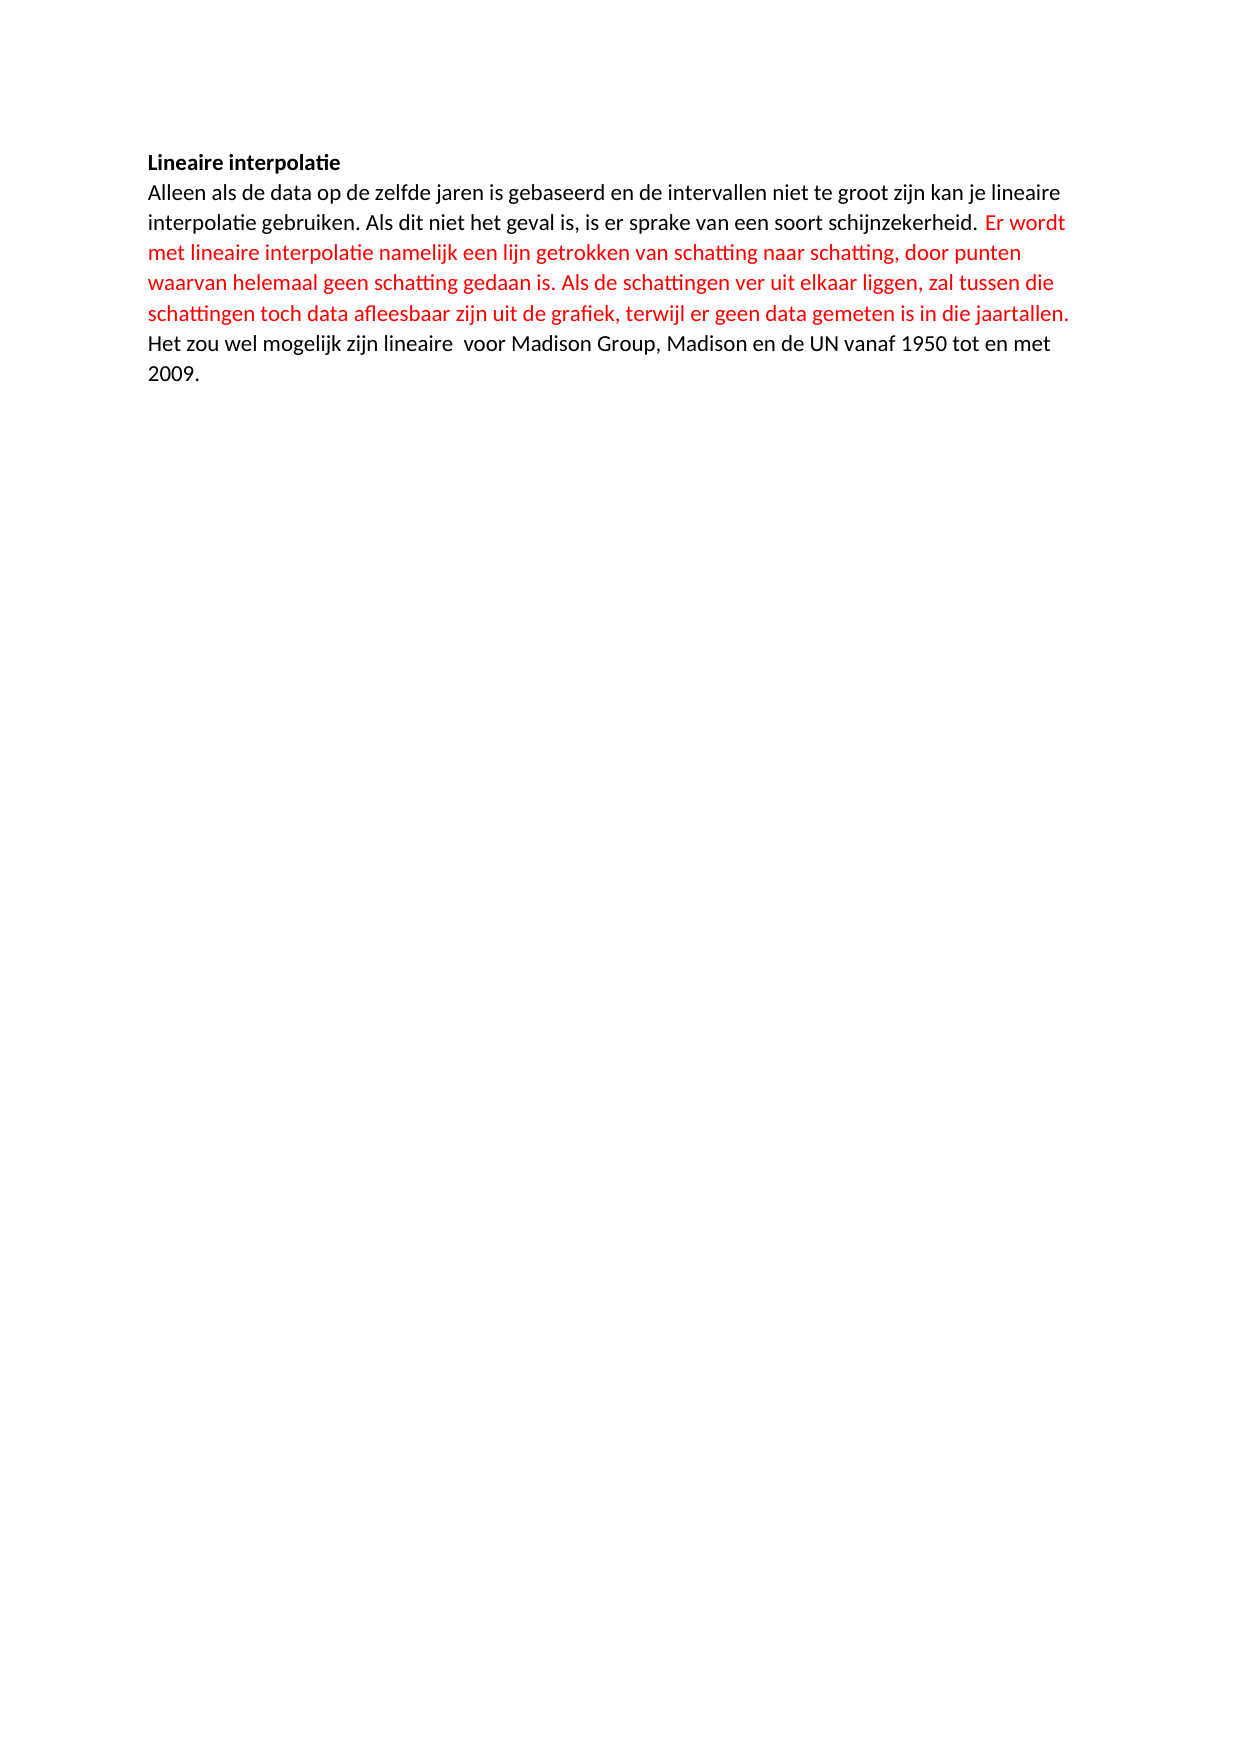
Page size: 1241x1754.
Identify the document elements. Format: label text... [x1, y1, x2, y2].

text Lineaire interpolatie Alleen als de data op de zelfde jaren is gebaseerd en de intervallen niet te groot zijn kan je lineaire interpolatie gebruiken. Als dit niet het geval is, is er sprake van een soort schijnzekerheid. Er wordt met lineaire interpolatie namelijk een lijn getrokken van schatting naar schatting, door punten waarvan helemaal geen schatting gedaan is. Als de schattingen ver uit elkaar liggen, zal tussen die schattingen toch data afleesbaar zijn uit de grafiek, terwijl er geen data gemeten is in die jaartallen. Het zou wel mogelijk zijn lineaire voor Madison Group, Madison en de UN vanaf 1950 tot en met 2009. [148, 148, 1093, 387]
